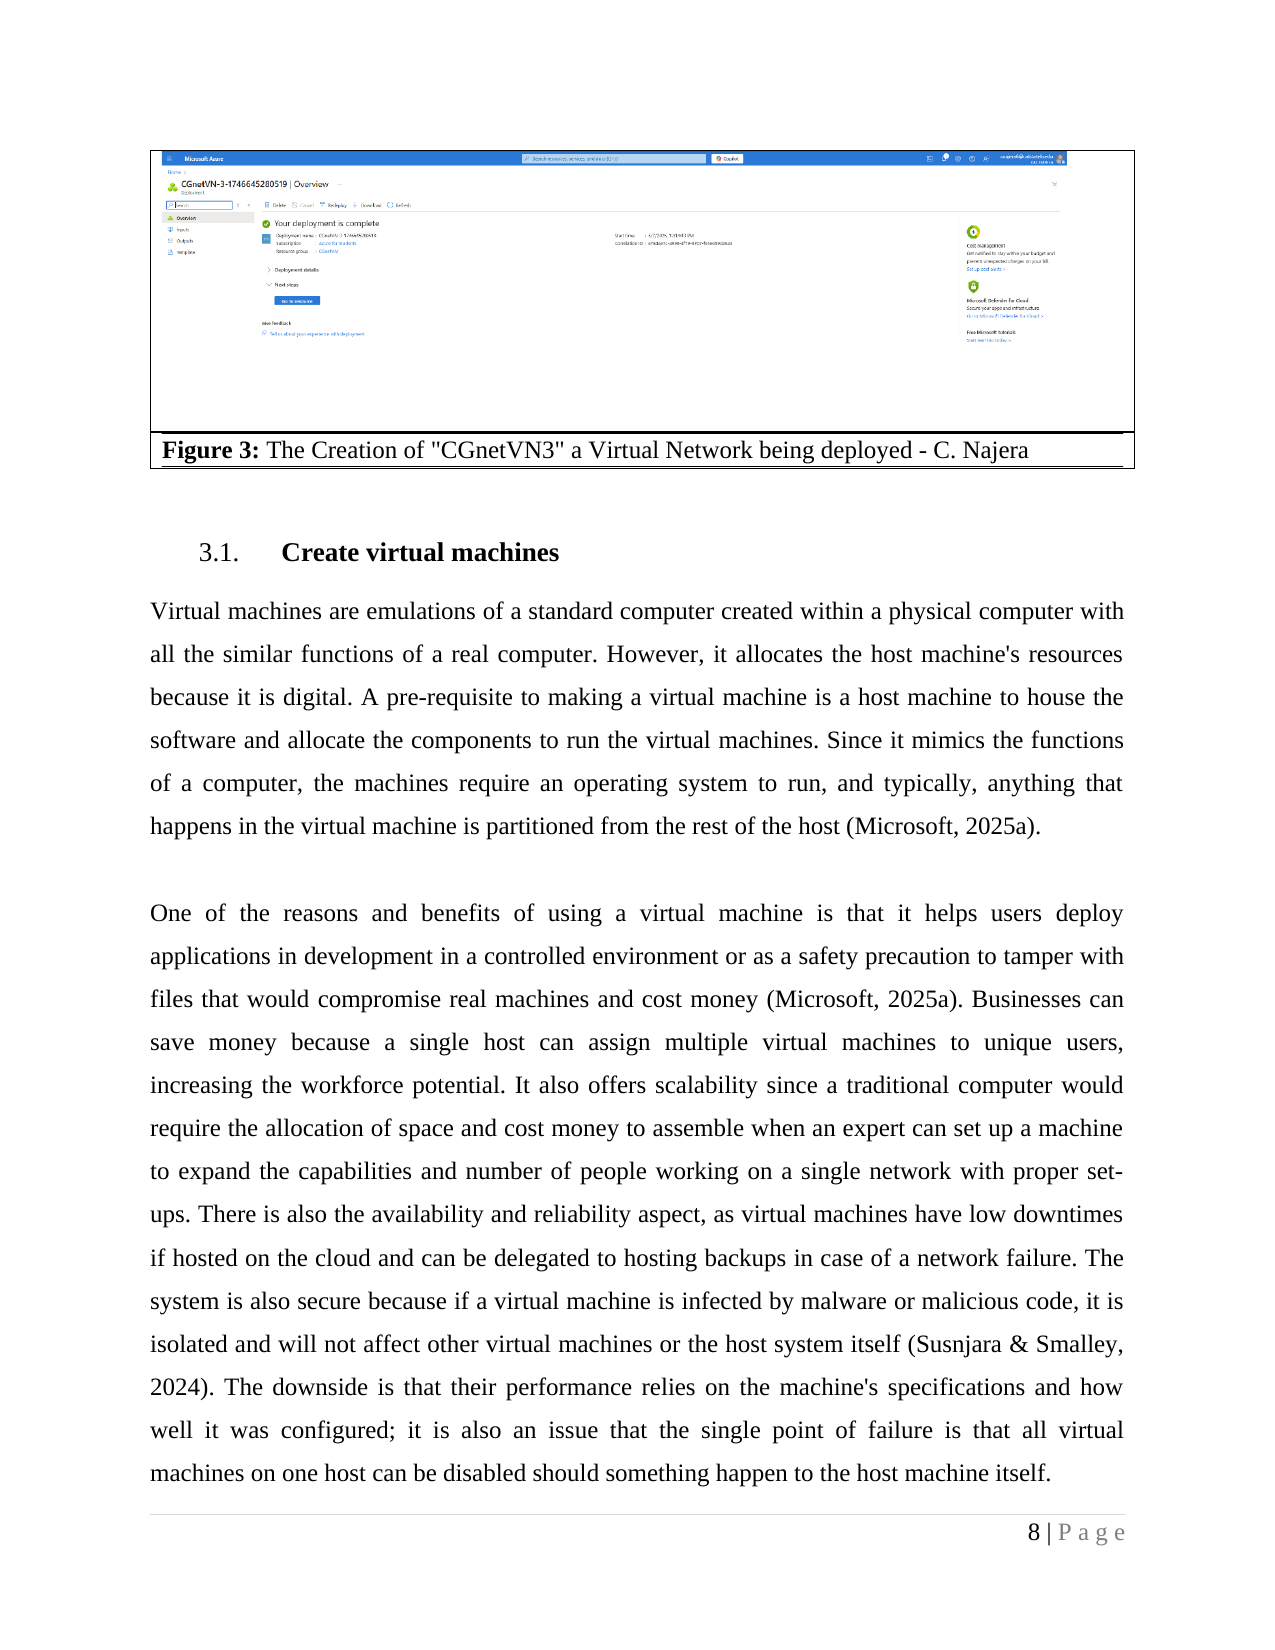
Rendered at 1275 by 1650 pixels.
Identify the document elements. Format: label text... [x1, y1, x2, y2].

table_header [151, 151, 1134, 431]
subtitle Create virtual machines [199, 537, 1125, 568]
text One of the reasons and benefits of using a virtual machine is that it helps users deploy applications in development in a controlled environment or as a safety precaution to tamper with files that would compromise real machines and cost money (Microsoft, 2025a). Businesses can save money because a single host can assign multiple virtual machines to unique users, increasing the workforce potential. It also offers scalability since a traditional computer would require the allocation of space and cost money to assemble when an expert can set up a machine to expand the capabilities and number of people working on a single network with proper set-ups. There is also the availability and reliability aspect, as virtual machines have low downtimes if hosted on the cloud and can be delegated to hosting backups in case of a network failure. The system is also secure because if a virtual machine is infected by malware or malicious code, it is isolated and will not affect other virtual machines or the host system itself (Susnjara & Smalley, 2024). The downside is that their performance relies on the machine's specifications and how well it was configured; it is also an issue that the single point of failure is that all virtual machines on one host can be disabled should something happen to the host machine itself. [150, 898, 1125, 1487]
text Virtual machines are emulations of a standard computer created within a physical computer with all the similar functions of a real computer. However, it allocates the host machine's resources because it is digital. A pre-requisite to making a virtual machine is a host machine to house the software and allocate the components to run the virtual machines. Since it mimics the functions of a computer, the machines require an operating system to run, and typically, anything that happens in the virtual machine is partitioned from the rest of the host (Microsoft, 2025a). [150, 596, 1125, 840]
table_cell Figure 3: The Creation of "CGnetVN3" a Virtual Network being deployed - C. Najera [151, 433, 1134, 467]
picture [161, 151, 1067, 342]
